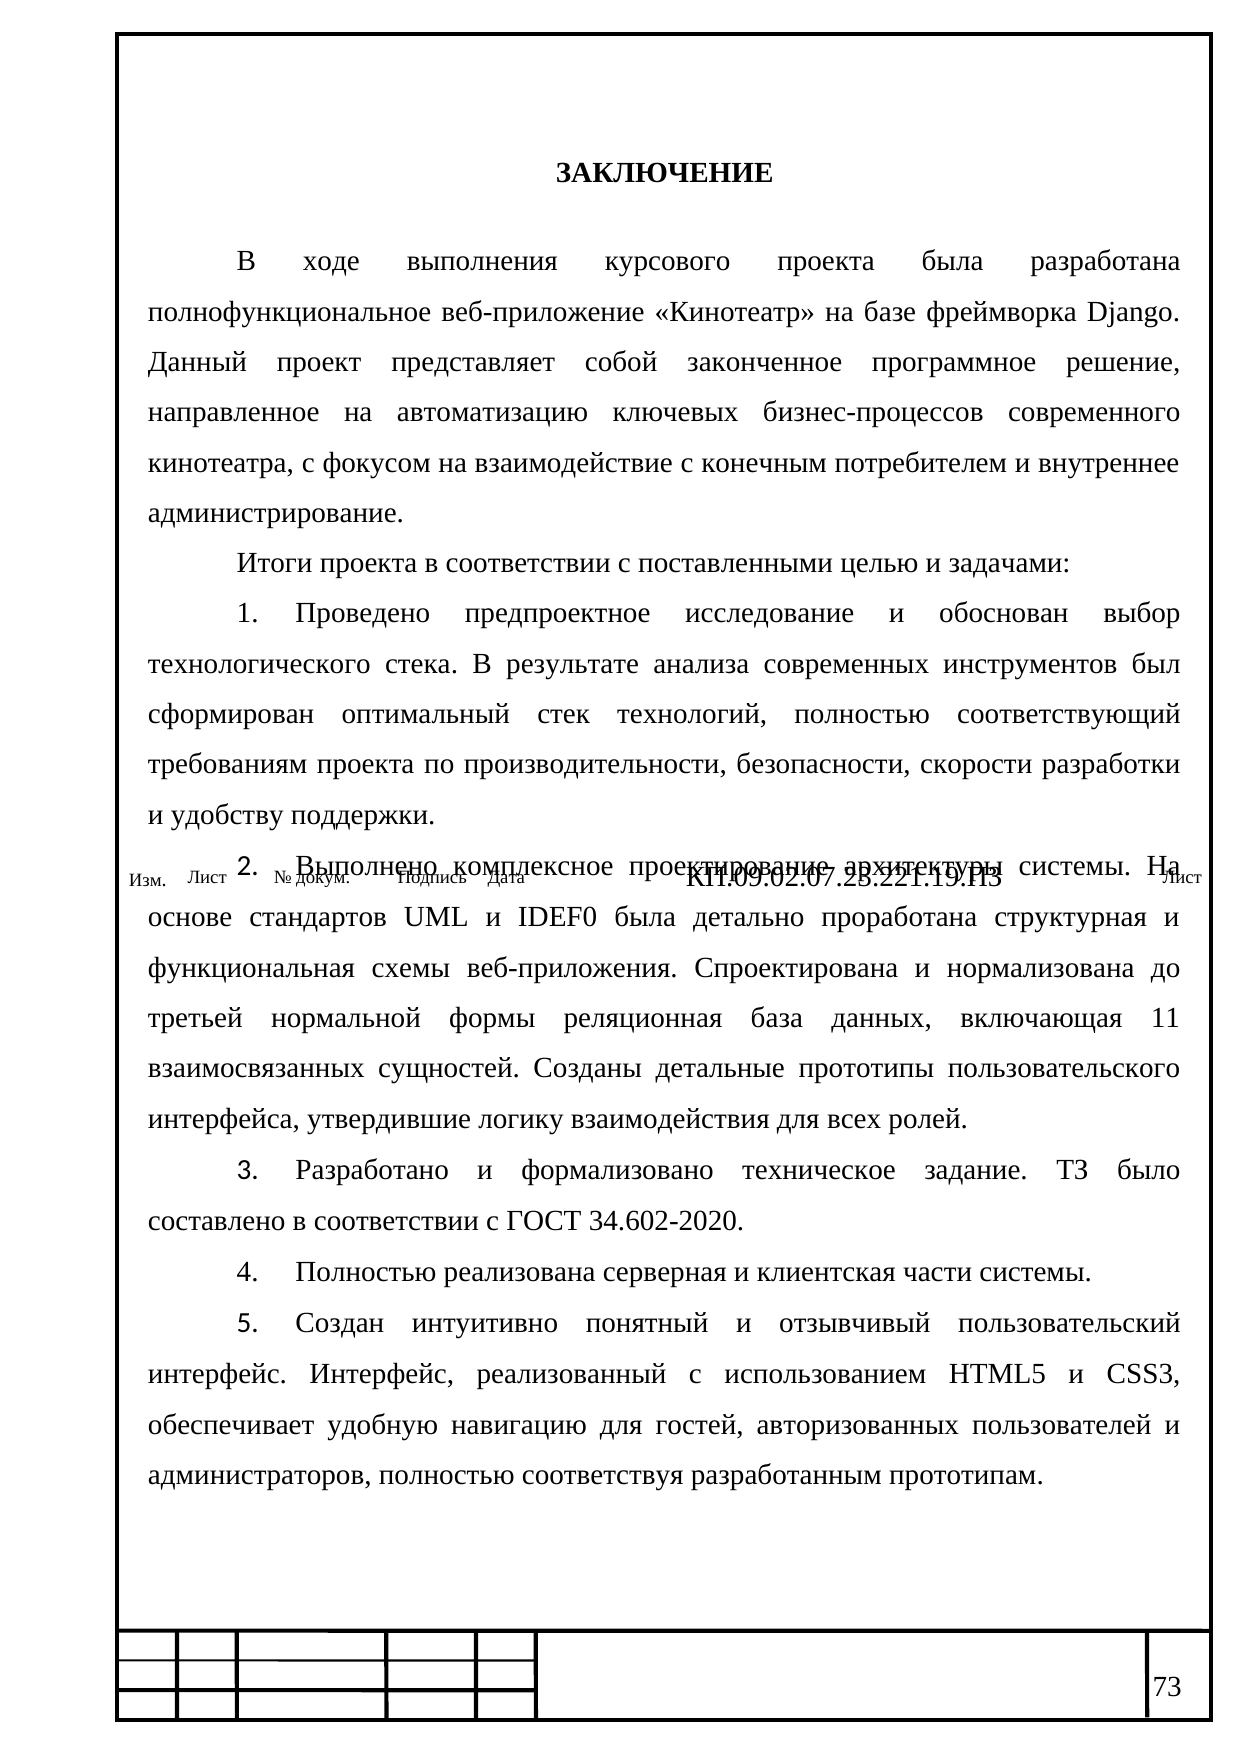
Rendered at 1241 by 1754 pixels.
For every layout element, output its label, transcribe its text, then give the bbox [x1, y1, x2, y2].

list Разработано и формализовано техническое задание. ТЗ было составлено в соответствии с ГОСТ 34.602-2020. [148, 1151, 1181, 1237]
list Проведено предпроектное исследование и обоснован выбор технологического стека. В результате анализа современных инструментов был сформирован оптимальный стек технологий, полностью соответствующий требованиям проекта по производительности, безопасности, скорости разработки и удобству поддержки. [148, 596, 1181, 830]
text Итоги проекта в соответствии с поставленными целью и задачами: [148, 545, 1181, 579]
list Создан интуитивно понятный и отзывчивый пользовательский интерфейс. Интерфейс, реализованный с использованием HTML5 и CSS3, обеспечивает удобную навигацию для гостей, авторизованных пользователей и администраторов, полностью соответствуя разработанным прототипам. [148, 1304, 1181, 1491]
list Полностью реализована серверная и клиентская части системы. [148, 1254, 1181, 1287]
text В ходе выполнения курсового проекта была разработана полнофункциональное веб-приложение «Кинотеатр» на базе фреймворка Django. Данный проект представляет собой законченное программное решение, направленное на автоматизацию ключевых бизнес-процессов современного кинотеатра, с фокусом на взаимодействие с конечным потребителем и внутреннее администрирование. [148, 243, 1181, 528]
list Выполнено комплексное проектирование архитектуры системы. На основе стандартов UML и IDEF0 была детально проработана структурная и функциональная схемы веб-приложения. Спроектирована и нормализована до третьей нормальной формы реляционная база данных, включающая 11 взаимосвязанных сущностей. Созданы детальные прототипы пользовательского интерфейса, утвердившие логику взаимодействия для всех ролей. [148, 847, 1181, 1134]
subtitle ЗАКЛЮЧЕНИЕ [148, 156, 1181, 189]
